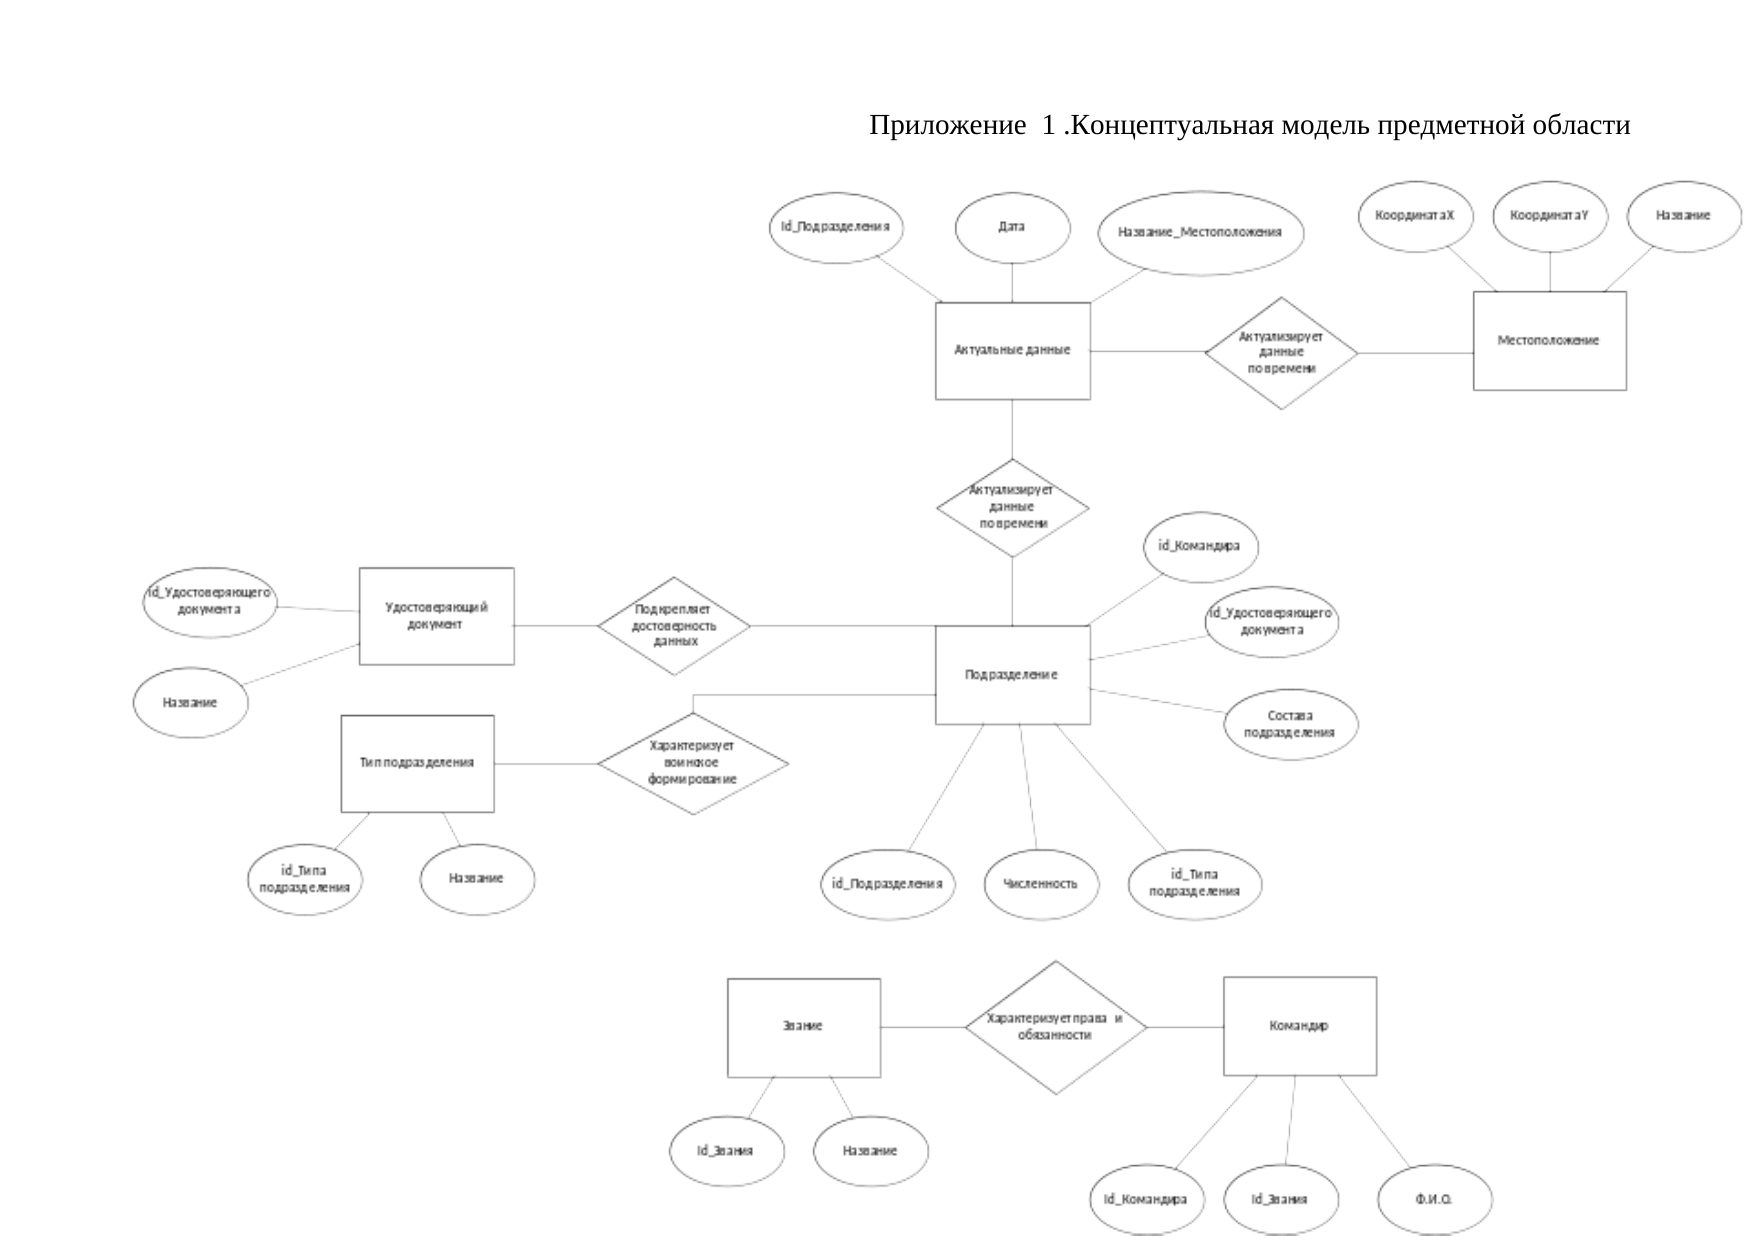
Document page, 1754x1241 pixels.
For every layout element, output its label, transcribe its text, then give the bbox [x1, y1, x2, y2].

text Приложение 1 .Концептуальная модель предметной области [0, 107, 1754, 141]
